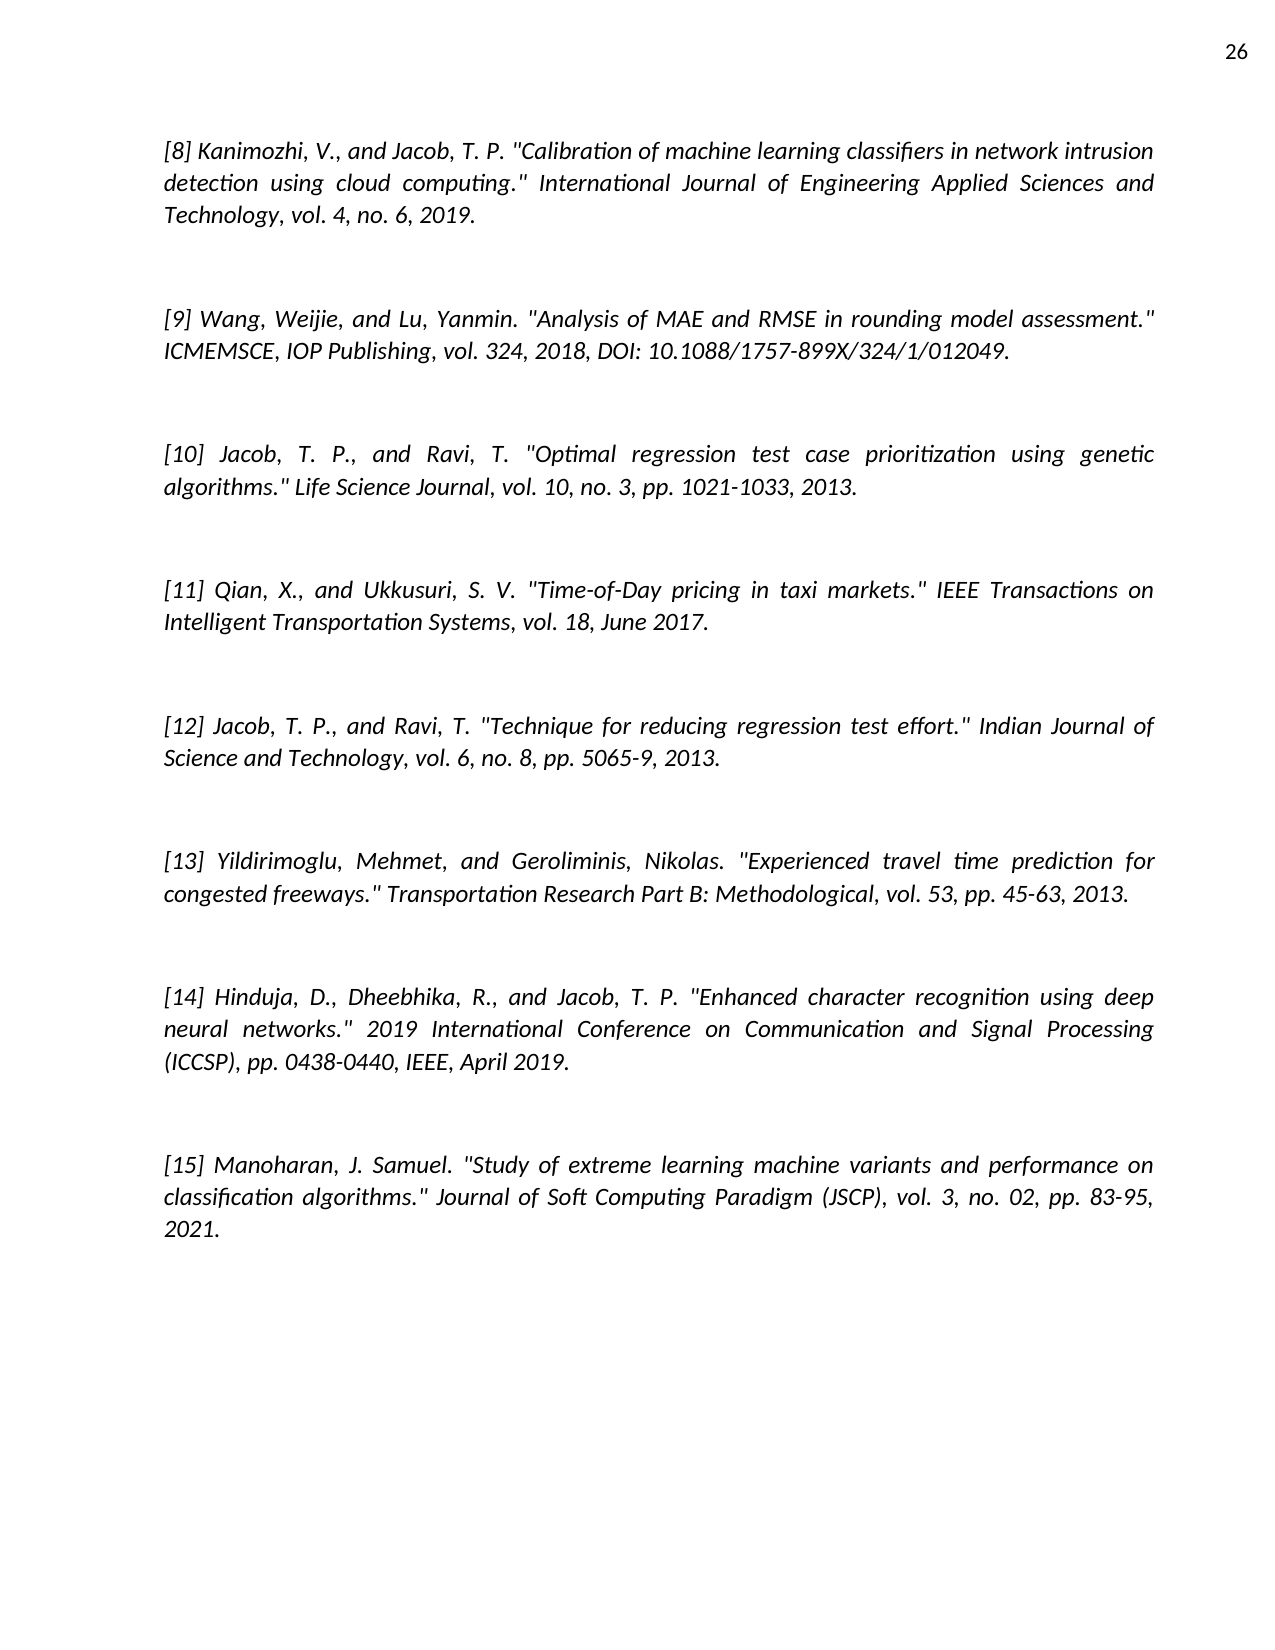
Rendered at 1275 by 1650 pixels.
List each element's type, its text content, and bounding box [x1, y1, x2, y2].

text [8] Kanimozhi, V., and Jacob, T. P. "Calibration of machine learning classifiers in network intrusion detection using cloud computing." International Journal of Engineering Applied Sciences and Technology, vol. 4, no. 6, 2019. [163, 135, 1158, 230]
text [13] Yildirimoglu, Mehmet, and Geroliminis, Nikolas. "Experienced travel time prediction for congested freeways." Transportation Research Part B: Methodological, vol. 53, pp. 45-63, 2013. [163, 845, 1158, 908]
text [9] Wang, Weijie, and Lu, Yanmin. "Analysis of MAE and RMSE in rounding model assessment." ICMEMSCE, IOP Publishing, vol. 324, 2018, DOI: 10.1088/1757-899X/324/1/012049. [163, 303, 1158, 366]
text [11] Qian, X., and Ukkusuri, S. V. "Time-of-Day pricing in taxi markets." IEEE Transactions on Intelligent Transportation Systems, vol. 18, June 2017. [163, 574, 1158, 637]
text [12] Jacob, T. P., and Ravi, T. "Technique for reducing regression test effort." Indian Journal of Science and Technology, vol. 6, no. 8, pp. 5065-9, 2013. [163, 710, 1158, 773]
text [14] Hinduja, D., Dheebhika, R., and Jacob, T. P. "Enhanced character recognition using deep neural networks." 2019 International Conference on Communication and Signal Processing (ICCSP), pp. 0438-0440, IEEE, April 2019. [163, 981, 1158, 1076]
text [10] Jacob, T. P., and Ravi, T. "Optimal regression test case prioritization using genetic algorithms." Life Science Journal, vol. 10, no. 3, pp. 1021-1033, 2013. [163, 438, 1158, 501]
text [15] Manoharan, J. Samuel. "Study of extreme learning machine variants and performance on classification algorithms." Journal of Soft Computing Paradigm (JSCP), vol. 3, no. 02, pp. 83-95, 2021. [163, 1149, 1158, 1244]
